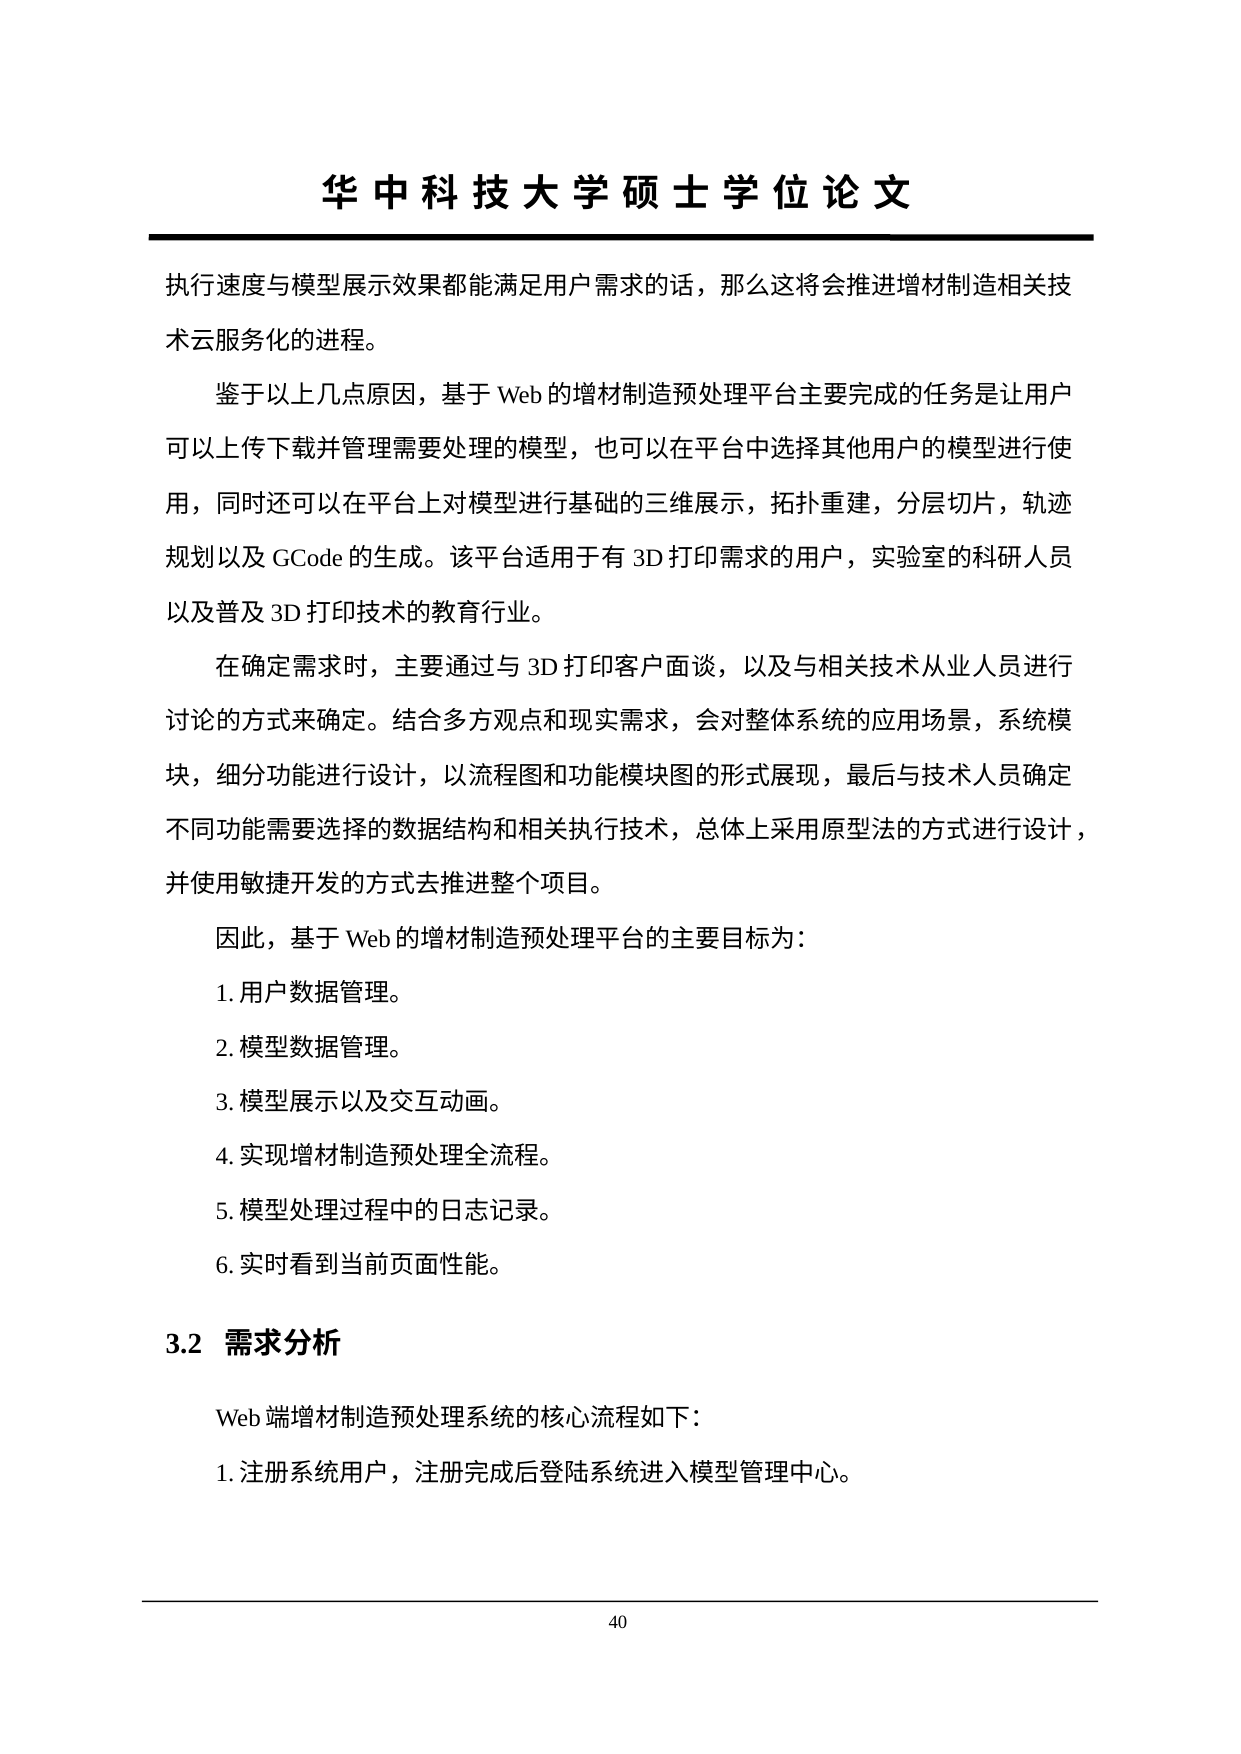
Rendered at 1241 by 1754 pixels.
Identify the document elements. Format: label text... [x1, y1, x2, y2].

list 用户数据管理。 [215, 973, 1075, 1009]
text Web端增材制造预处理系统的核心流程如下： [165, 1398, 1075, 1434]
list 实现增材制造预处理全流程。 [215, 1136, 1075, 1172]
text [165, 266, 1075, 356]
text 因此，基于Web的增材制造预处理平台的主要目标为： [165, 918, 1075, 954]
list 注册系统用户，注册完成后登陆系统进入模型管理中心。 [165, 1452, 1075, 1488]
text 鉴于以上几点原因，基于Web的增材制造预处理平台主要完成的任务是让用户可以上传下载并管理需要处理的模型，也可以在平台中选择其他用户的模型进行使用，同时还可以在平台上对模型进行基础的三维展示，拓扑重建，分层切片，轨迹规划以及GCode的生成。该平台适用于有3D打印需求的用户，实验室的科研人员以及普及3D打印技术的教育行业。 [165, 374, 1075, 628]
list 模型展示以及交互动画。 [215, 1081, 1075, 1118]
list 模型处理过程中的日志记录。 [215, 1190, 1075, 1226]
text 在确定需求时，主要通过与3D打印客户面谈，以及与相关技术从业人员进行讨论的方式来确定。结合多方观点和现实需求，会对整体系统的应用场景，系统模块，细分功能进行设计，以流程图和功能模块图的形式展现，最后与技术人员确定不同功能需要选择的数据结构和相关执行技术，总体上采用原型法的方式进行设计，并使用敏捷开发的方式去推进整个项目。 [165, 646, 1075, 900]
list 实时看到当前页面性能。 [215, 1244, 1075, 1281]
subtitle 需求分析 [165, 1320, 1075, 1362]
list 模型数据管理。 [215, 1027, 1075, 1063]
